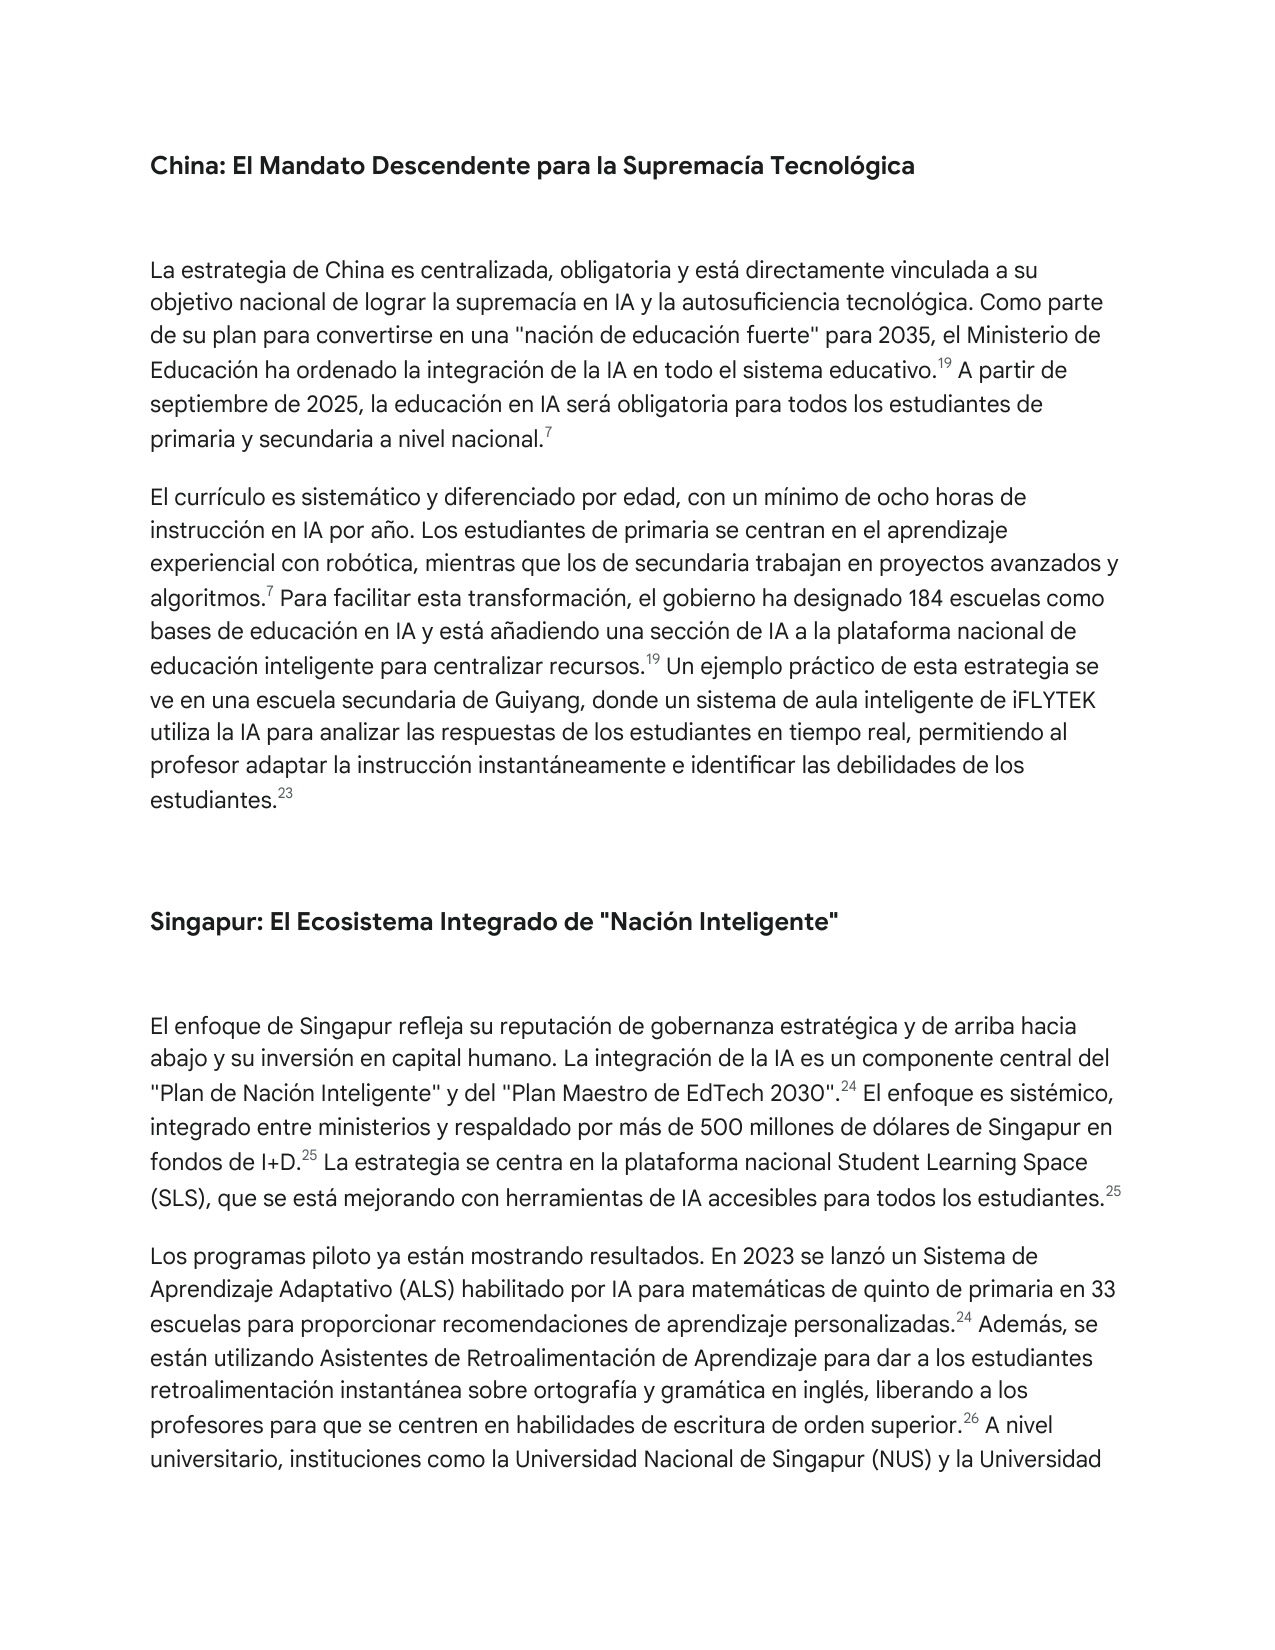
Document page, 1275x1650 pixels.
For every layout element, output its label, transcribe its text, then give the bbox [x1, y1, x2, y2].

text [150, 1243, 1125, 1474]
text El currículo es sistemático y diferenciado por edad, con un mínimo de ocho horas de instrucción en IA por año. Los estudiantes de primaria se centran en el aprendizaje experiencial con robótica, mientras que los de secundaria trabajan en proyectos avanzados y algoritmos.7 Para facilitar esta transformación, el gobierno ha designado 184 escuelas como bases de educación en IA y está añadiendo una sección de IA a la plataforma nacional de educación inteligente para centralizar recursos.19 Un ejemplo práctico de esta estrategia se ve en una escuela secundaria de Guiyang, donde un sistema de aula inteligente de iFLYTEK utiliza la IA para analizar las respuestas de los estudiantes en tiempo real, permitiendo al profesor adaptar la instrucción instantáneamente e identificar las debilidades de los estudiantes.23 [150, 484, 1125, 816]
text El enfoque de Singapur refleja su reputación de gobernanza estratégica y de arriba hacia abajo y su inversión en capital humano. La integración de la IA es un componente central del "Plan de Nación Inteligente" y del "Plan Maestro de EdTech 2030".24 El enfoque es sistémico, integrado entre ministerios y respaldado por más de 500 millones de dólares de Singapur en fondos de I+D.25 La estrategia se centra en la plataforma nacional Student Learning Space (SLS), que se está mejorando con herramientas de IA accesibles para todos los estudiantes.25 [150, 1012, 1125, 1213]
text La estrategia de China es centralizada, obligatoria y está directamente vinculada a su objetivo nacional de lograr la supremacía en IA y la autosuficiencia tecnológica. Como parte de su plan para convertirse en una "nación de educación fuerte" para 2035, el Ministerio de Educación ha ordenado la integración de la IA en todo el sistema educativo.19 A partir de septiembre de 2025, la educación en IA será obligatoria para todos los estudiantes de primaria y secundaria a nivel nacional.7 [150, 256, 1125, 454]
subtitle China: El Mandato Descendente para la Supremacía Tecnológica [150, 150, 1125, 181]
subtitle Singapur: El Ecosistema Integrado de "Nación Inteligente" [150, 906, 1125, 937]
